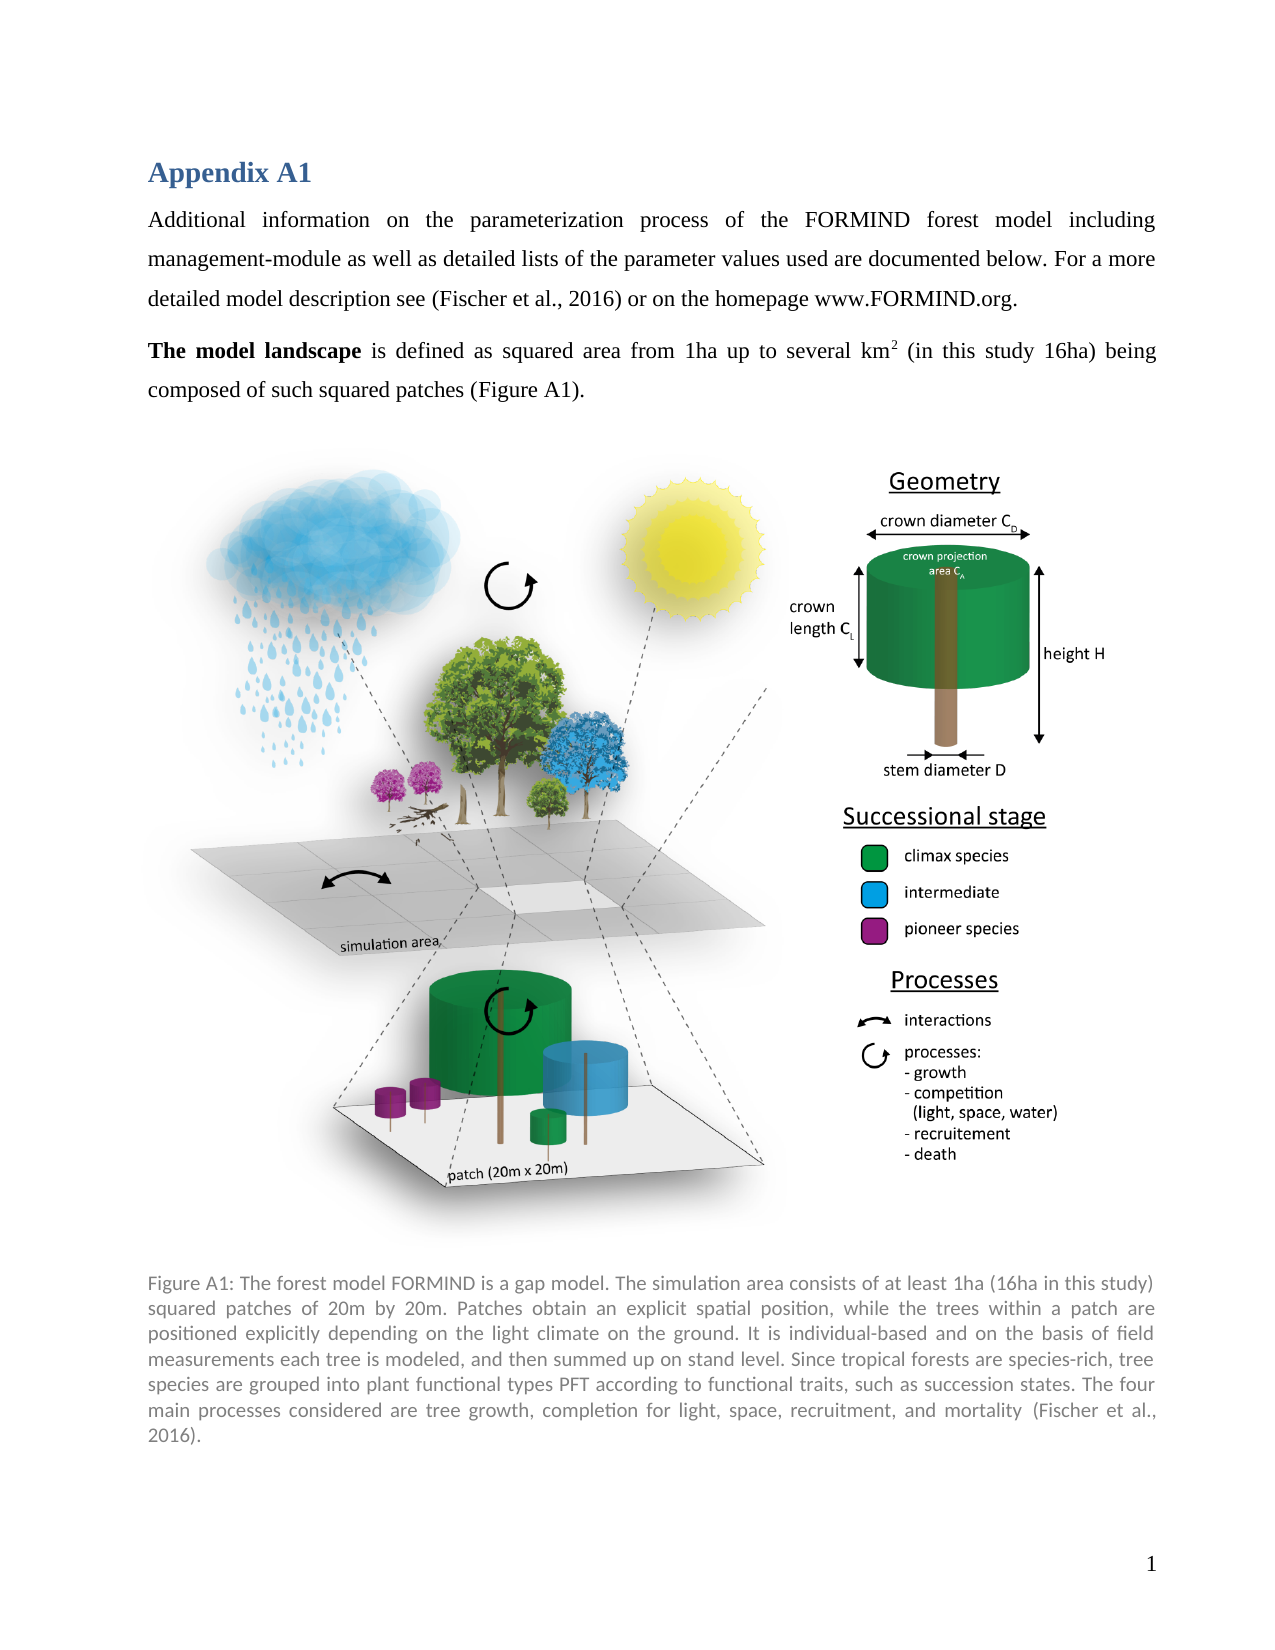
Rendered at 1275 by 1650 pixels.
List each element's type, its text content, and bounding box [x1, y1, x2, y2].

subtitle Appendix A1 [148, 156, 1157, 189]
text The model landscape is defined as squared area from 1ha up to several km2 (in this study 16ha) being composed of such squared patches (Figure A1). [148, 337, 1157, 403]
text Figure A1: The forest model FORMIND is a gap model. The simulation area consists of at least 1ha (16ha in this study) squared patches of 20m by 20m. Patches obtain an explicit spatial position, while the trees within a patch are positioned explicitly depending on the light climate on the ground. It is individual-based and on the basis of field measurements each tree is modeled, and then summed up on stand level. Since tropical forests are species-rich, tree species are grouped into plant functional types PFT according to functional traits, such as succession states. The four main processes considered are tree growth, completion for light, space, recruitment, and mortality (Fischer et al., 2016). [148, 1270, 1157, 1448]
picture [159, 428, 1105, 1211]
text Additional information on the parameterization process of the FORMIND forest model including management-module as well as detailed lists of the parameter values used are documented below. For a more detailed model description see (Fischer et al., 2016) or on the homepage www.FORMIND.org. [148, 206, 1157, 311]
